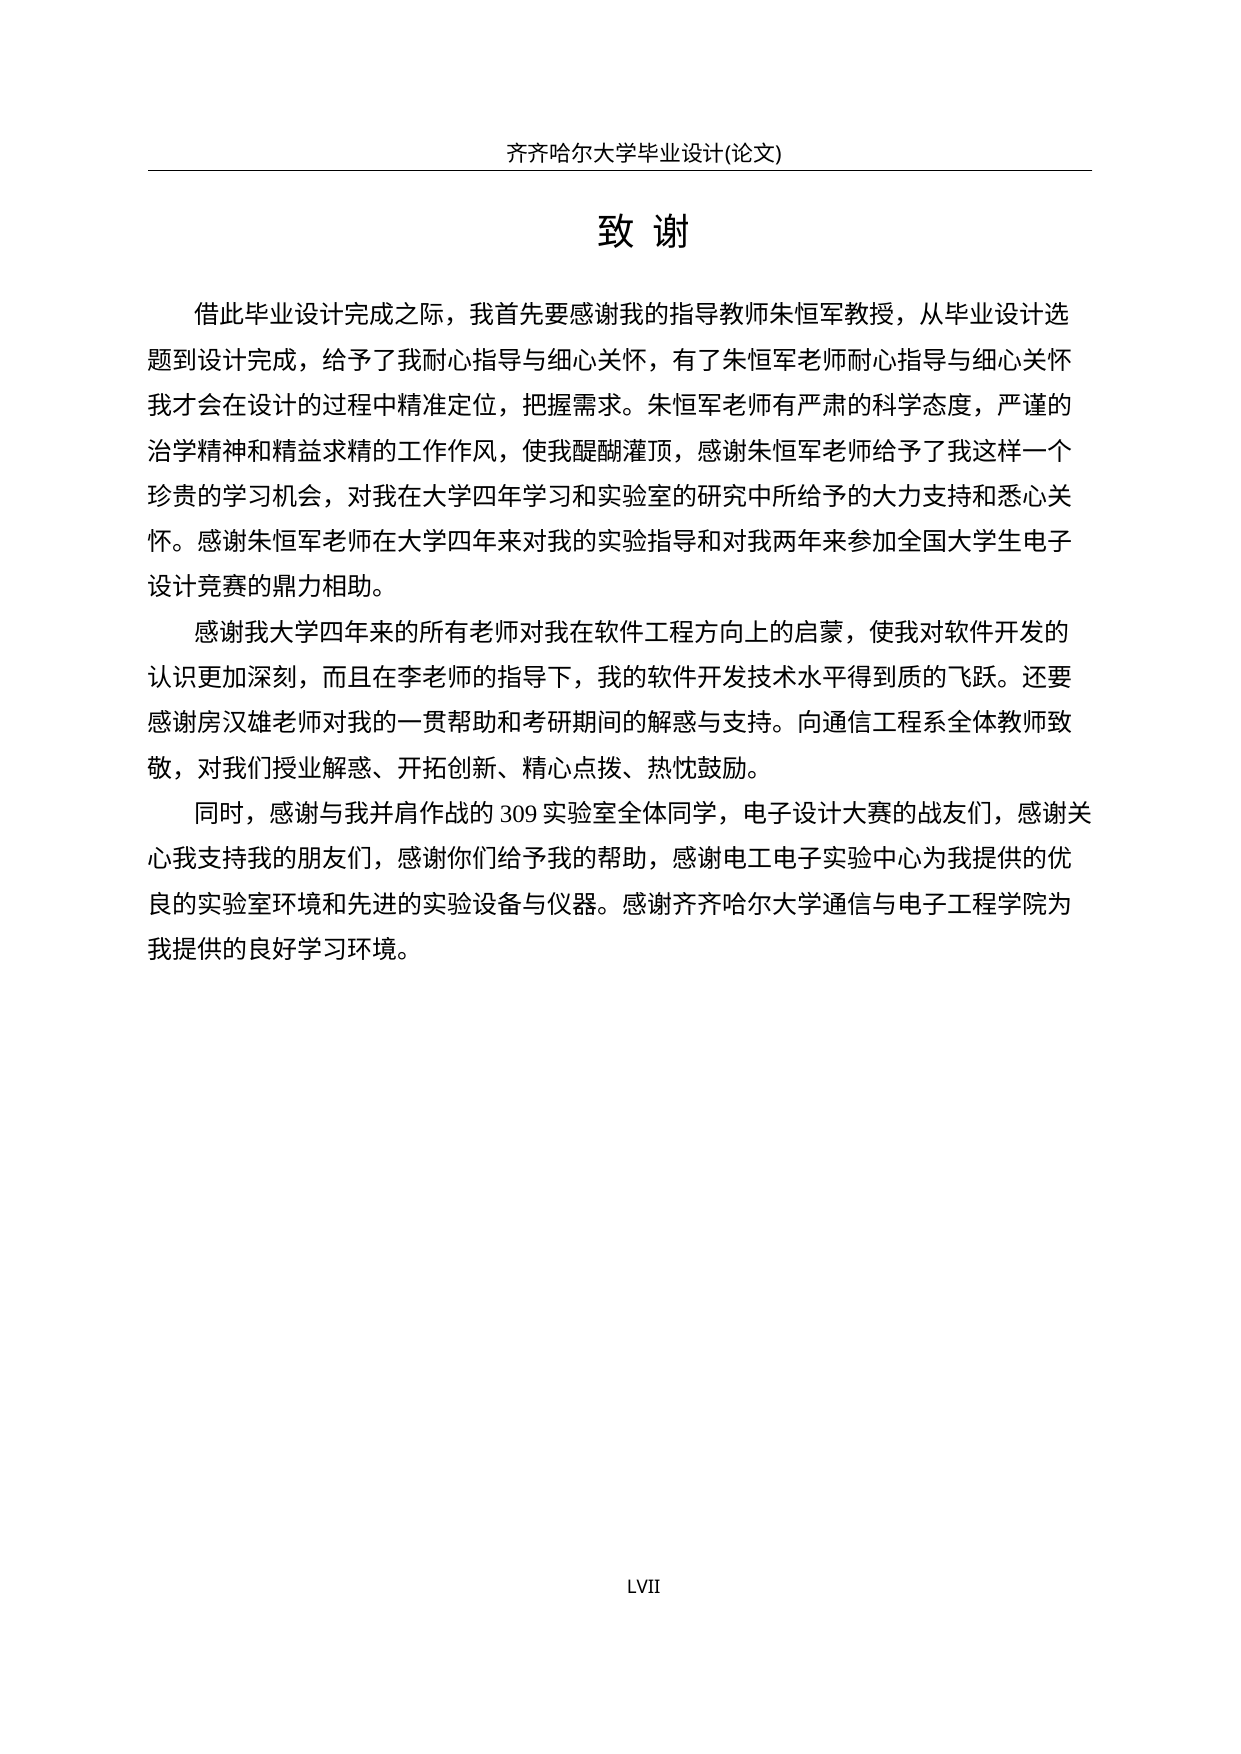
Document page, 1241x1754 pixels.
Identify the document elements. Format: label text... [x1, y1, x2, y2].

text 借此毕业设计完成之际，我首先要感谢我的指导教师朱恒军教授，从毕业设计选题到设计完成，给予了我耐心指导与细心关怀，有了朱恒军老师耐心指导与细心关怀我才会在设计的过程中精准定位，把握需求。朱恒军老师有严肃的科学态度，严谨的治学精神和精益求精的工作作风，使我醍醐灌顶，感谢朱恒军老师给予了我这样一个珍贵的学习机会，对我在大学四年学习和实验室的研究中所给予的大力支持和悉心关怀。感谢朱恒军老师在大学四年来对我的实验指导和对我两年来参加全国大学生电子设计竞赛的鼎力相助。 [148, 295, 1092, 603]
text 感谢我大学四年来的所有老师对我在软件工程方向上的启蒙，使我对软件开发的认识更加深刻，而且在李老师的指导下，我的软件开发技术水平得到质的飞跃。还要感谢房汉雄老师对我的一贯帮助和考研期间的解惑与支持。向通信工程系全体教师致敬，对我们授业解惑、开拓创新、精心点拨、热忱鼓励。 [148, 612, 1092, 784]
subtitle 致 谢 [148, 202, 1092, 256]
text 同时，感谢与我并肩作战的309实验室全体同学，电子设计大赛的战友们，感谢关心我支持我的朋友们，感谢你们给予我的帮助，感谢电工电子实验中心为我提供的优良的实验室环境和先进的实验设备与仪器。感谢齐齐哈尔大学通信与电子工程学院为我提供的良好学习环境。 [148, 793, 1092, 966]
